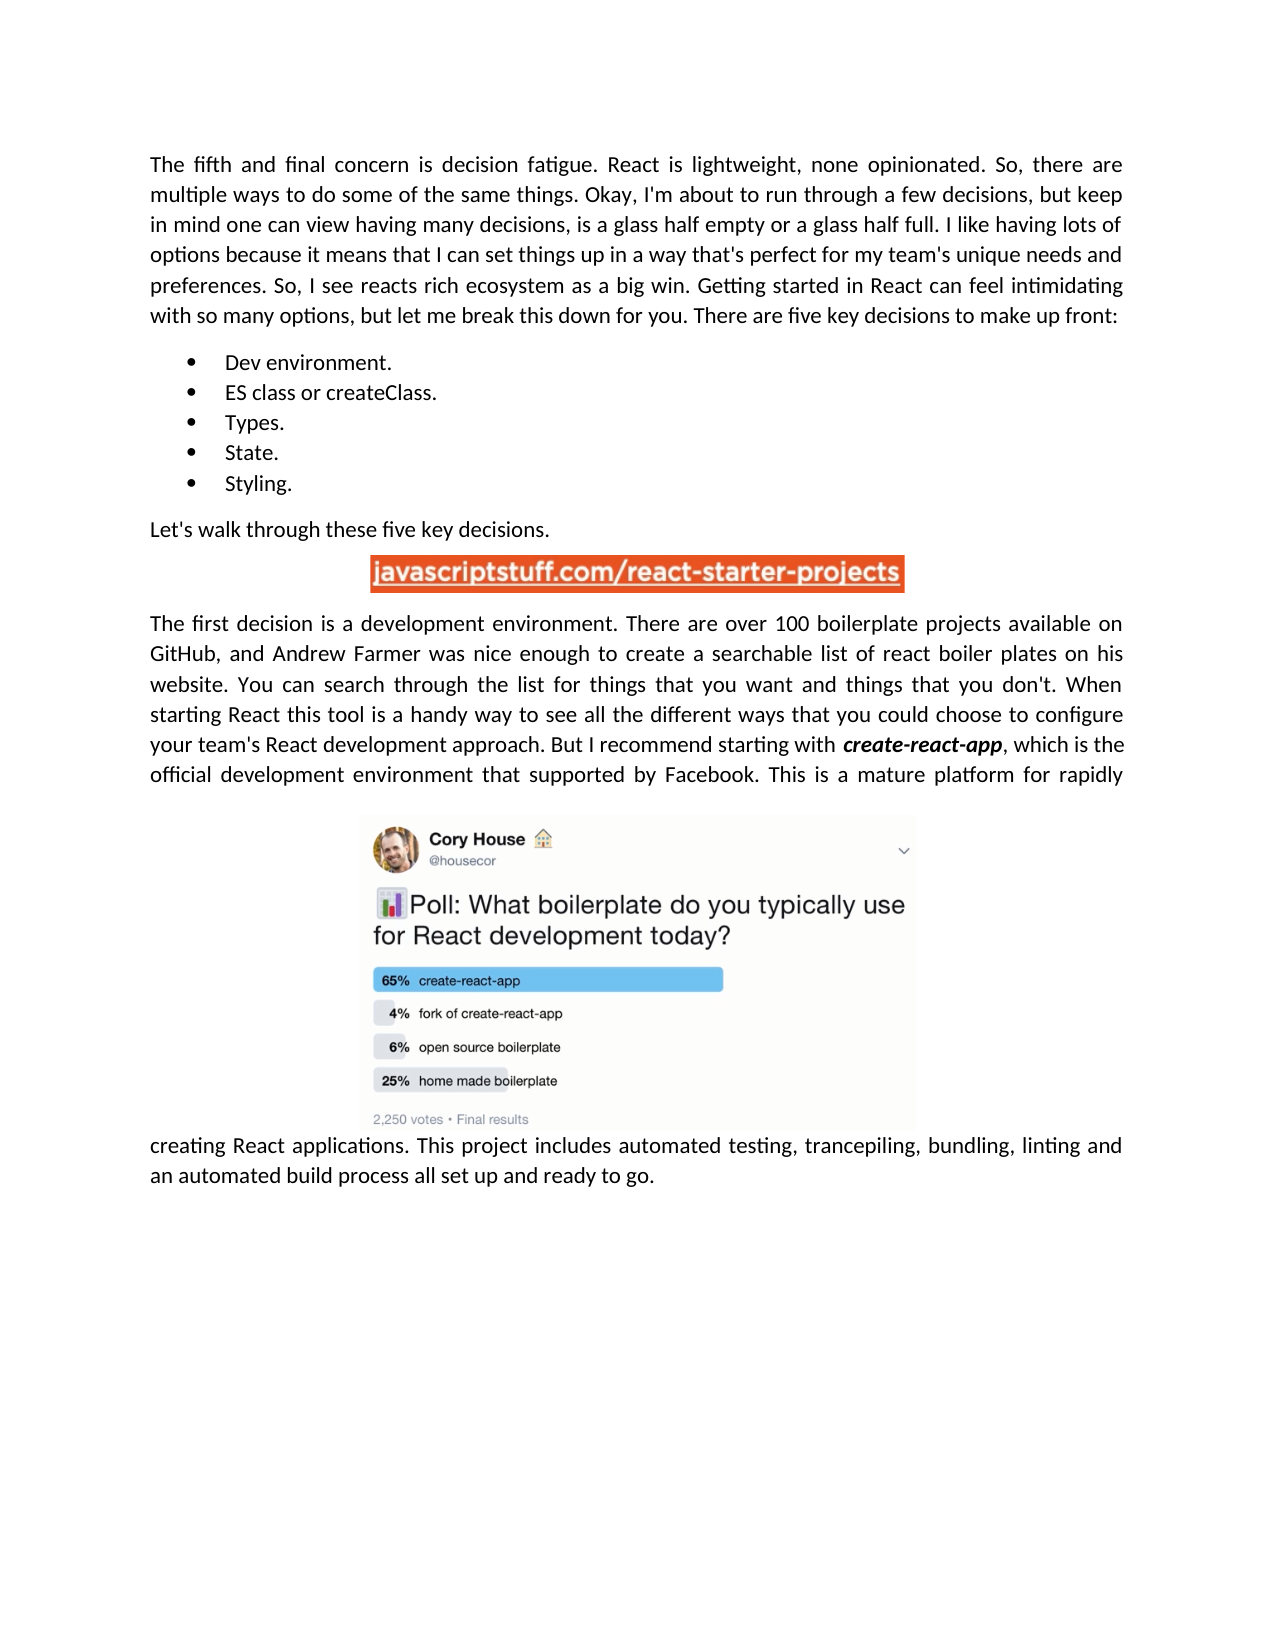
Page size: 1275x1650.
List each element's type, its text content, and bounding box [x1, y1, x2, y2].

list State. [187, 438, 1125, 467]
list Styling. [187, 469, 1125, 497]
list Types. [187, 408, 1125, 436]
text Let's walk through these five key decisions. [150, 516, 1125, 544]
picture [370, 555, 905, 593]
list Dev environment. [187, 348, 1125, 376]
list ES class or createClass. [187, 378, 1125, 406]
text ﻿The fifth and final concern is decision fatigue. React is lightweight, none opinionated. So, there are multiple ways to do some of the same things. Okay, I'm about to run through a few decisions, but keep in mind one can view having many decisions, is a glass half empty or a glass half full. I like having lots of options because it means that I can set things up in a way that's perfect for my team's unique needs and preferences. So, I see reacts rich ecosystem as a big win. Getting started in React can feel intimidating with so many options, but let me break this down for you. There are five key decisions to make up front: [150, 150, 1125, 329]
picture [358, 815, 917, 1131]
